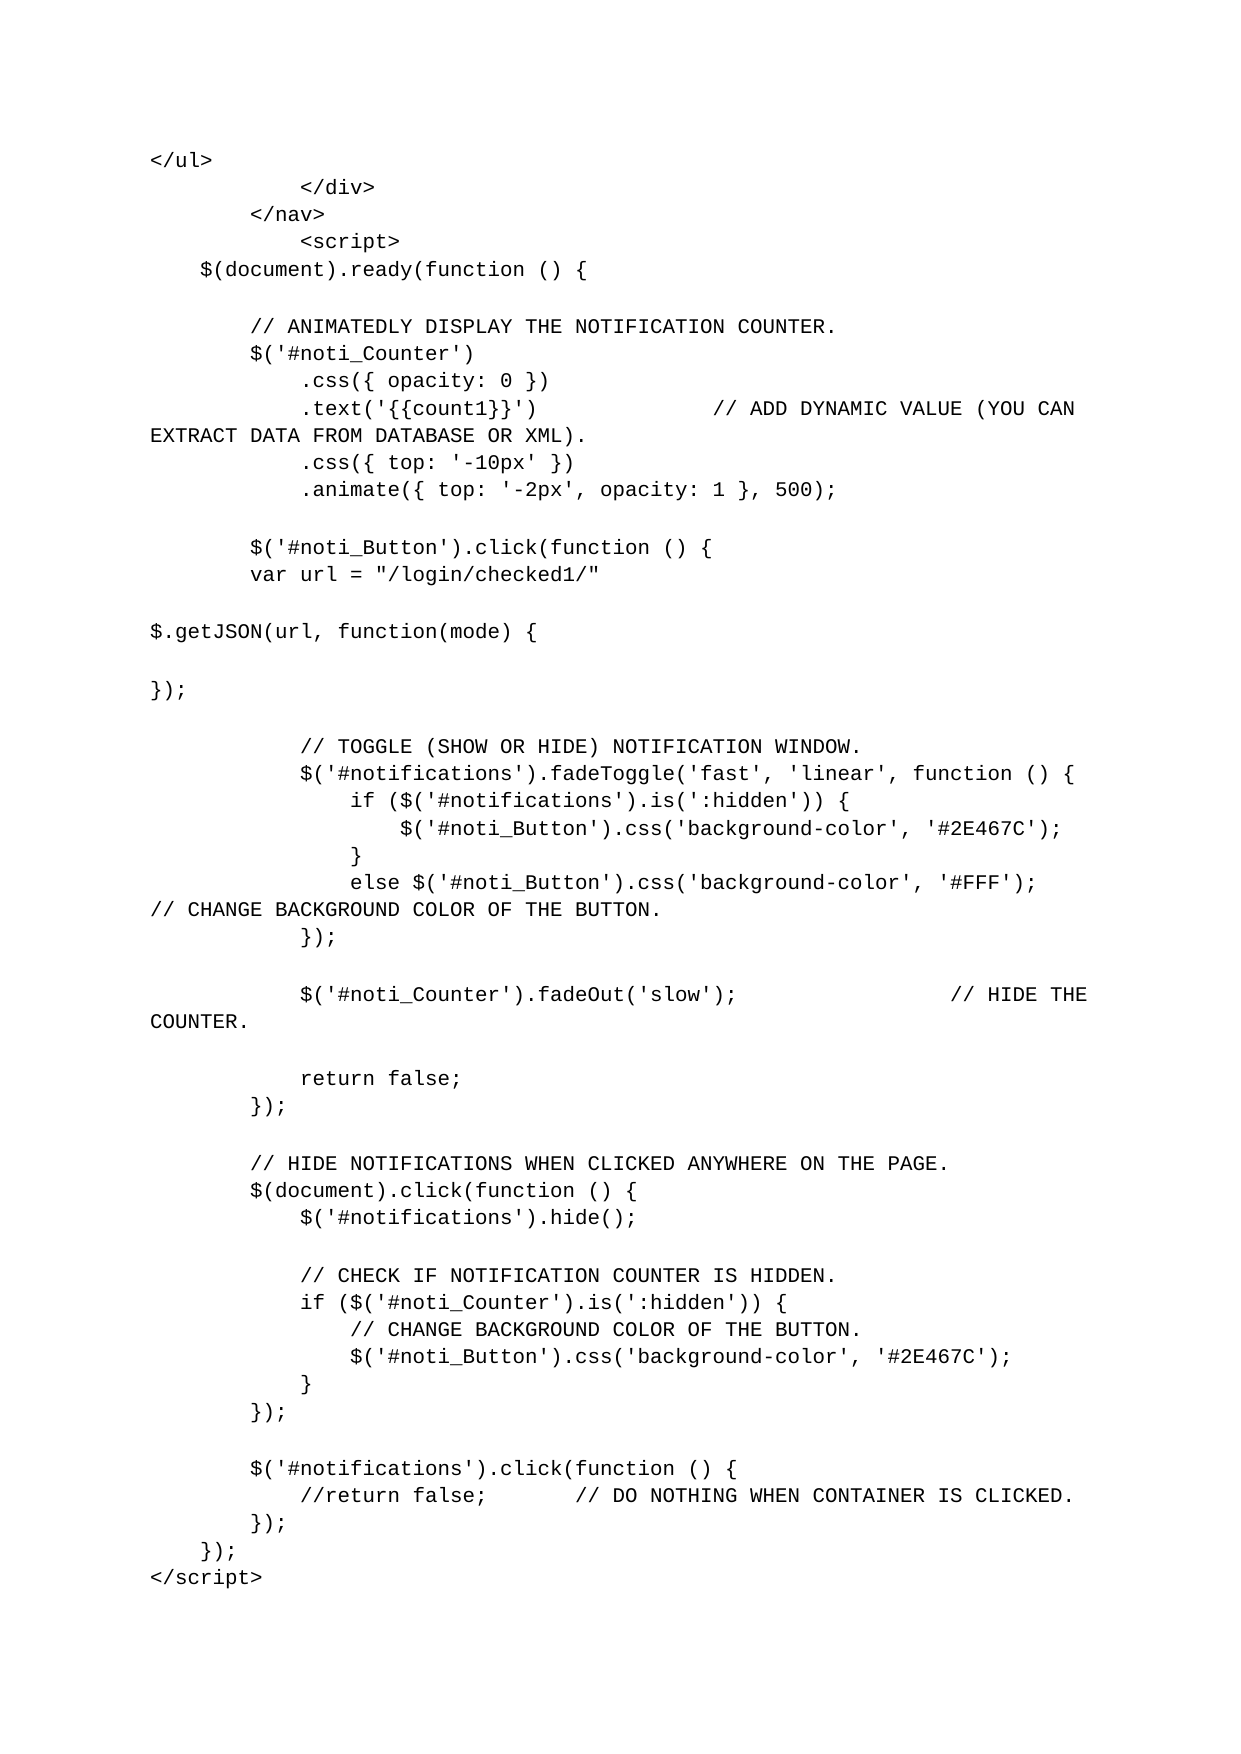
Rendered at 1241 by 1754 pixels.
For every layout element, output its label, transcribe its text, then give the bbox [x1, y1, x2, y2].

text $('#notifications').fadeToggle('fast', 'linear', function () { [150, 763, 1090, 787]
text // ANIMATEDLY DISPLAY THE NOTIFICATION COUNTER. [150, 316, 1090, 340]
text }); [150, 1401, 1090, 1424]
text // CHECK IF NOTIFICATION COUNTER IS HIDDEN. [150, 1265, 1090, 1288]
text if ($('#noti_Counter').is(':hidden')) { [150, 1292, 1090, 1316]
text return false; [150, 1068, 1090, 1092]
text $('#noti_Button').css('background-color', '#2E467C'); [150, 818, 1090, 841]
text //return false; // DO NOTHING WHEN CONTAINER IS CLICKED. [150, 1485, 1090, 1509]
text </script> [150, 1567, 1090, 1590]
text $('#notifications').hide(); [150, 1207, 1090, 1231]
text $('#noti_Counter').fadeOut('slow'); // HIDE THE COUNTER. [150, 984, 1090, 1034]
text }); [150, 679, 1090, 702]
text else $('#noti_Button').css('background-color', '#FFF'); // CHANGE BACKGROUND COLOR OF THE BUTTON. [150, 872, 1090, 923]
text // CHANGE BACKGROUND COLOR OF THE BUTTON. [150, 1319, 1090, 1343]
text $(document).ready(function () { [150, 259, 1090, 282]
text var url = "/login/checked1/" [150, 564, 1090, 587]
text } [150, 1373, 1090, 1397]
text $('#notifications').click(function () { [150, 1458, 1090, 1482]
text $('#noti_Button').css('background-color', '#2E467C'); [150, 1346, 1090, 1370]
text .text('{{count1}}') // ADD DYNAMIC VALUE (YOU CAN EXTRACT DATA FROM DATABASE OR XML). [150, 398, 1090, 448]
text }); [150, 1539, 1090, 1563]
text } [150, 845, 1090, 868]
text .css({ top: '-10px' }) [150, 452, 1090, 476]
text }); [150, 1096, 1090, 1119]
text $('#noti_Button').click(function () { [150, 537, 1090, 560]
text // TOGGLE (SHOW OR HIDE) NOTIFICATION WINDOW. [150, 736, 1090, 760]
text .animate({ top: '-2px', opacity: 1 }, 500); [150, 479, 1090, 503]
text </ul> [150, 150, 1090, 174]
text }); [150, 1512, 1090, 1536]
text <script> [150, 232, 1090, 255]
text $(document).click(function () { [150, 1180, 1090, 1204]
text // HIDE NOTIFICATIONS WHEN CLICKED ANYWHERE ON THE PAGE. [150, 1153, 1090, 1177]
text $.getJSON(url, function(mode) { [150, 621, 1090, 645]
text if ($('#notifications').is(':hidden')) { [150, 790, 1090, 814]
text .css({ opacity: 0 }) [150, 371, 1090, 394]
text </div> [150, 177, 1090, 201]
text }); [150, 926, 1090, 950]
text </nav> [150, 204, 1090, 228]
text $('#noti_Counter') [150, 343, 1090, 367]
